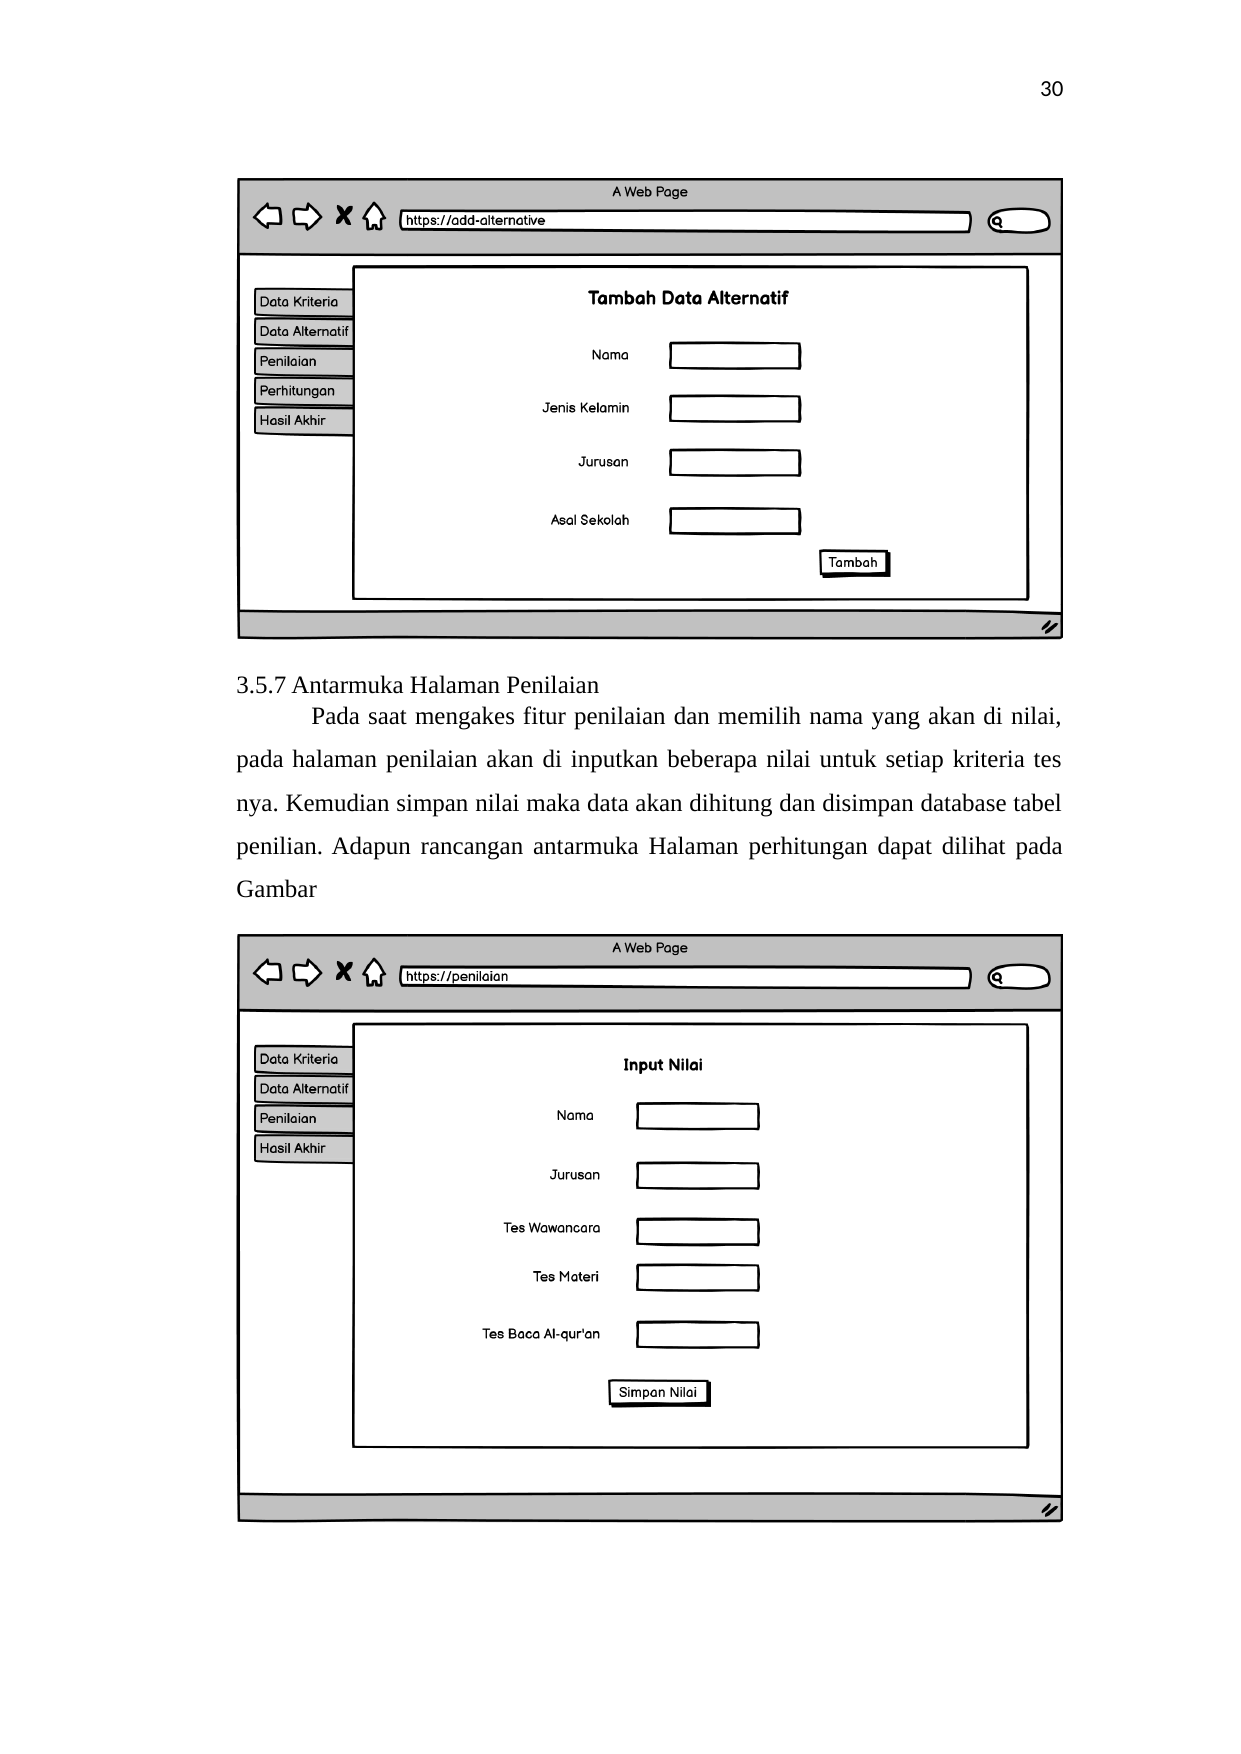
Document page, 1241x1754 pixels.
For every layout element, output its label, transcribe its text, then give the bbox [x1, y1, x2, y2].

subtitle 3.5.7 Antarmuka Halaman Penilaian [236, 670, 1063, 699]
text Pada saat mengakes fitur penilaian dan memilih nama yang akan di nilai, pada halaman penilaian akan di inputkan beberapa nilai untuk setiap kriteria tes nya. Kemudian simpan nilai maka data akan dihitung dan disimpan database tabel penilian. Adapun rancangan antarmuka Halaman perhitungan dapat dilihat pada Gambar [236, 701, 1063, 903]
picture [236, 933, 1063, 1523]
picture [236, 177, 1063, 640]
